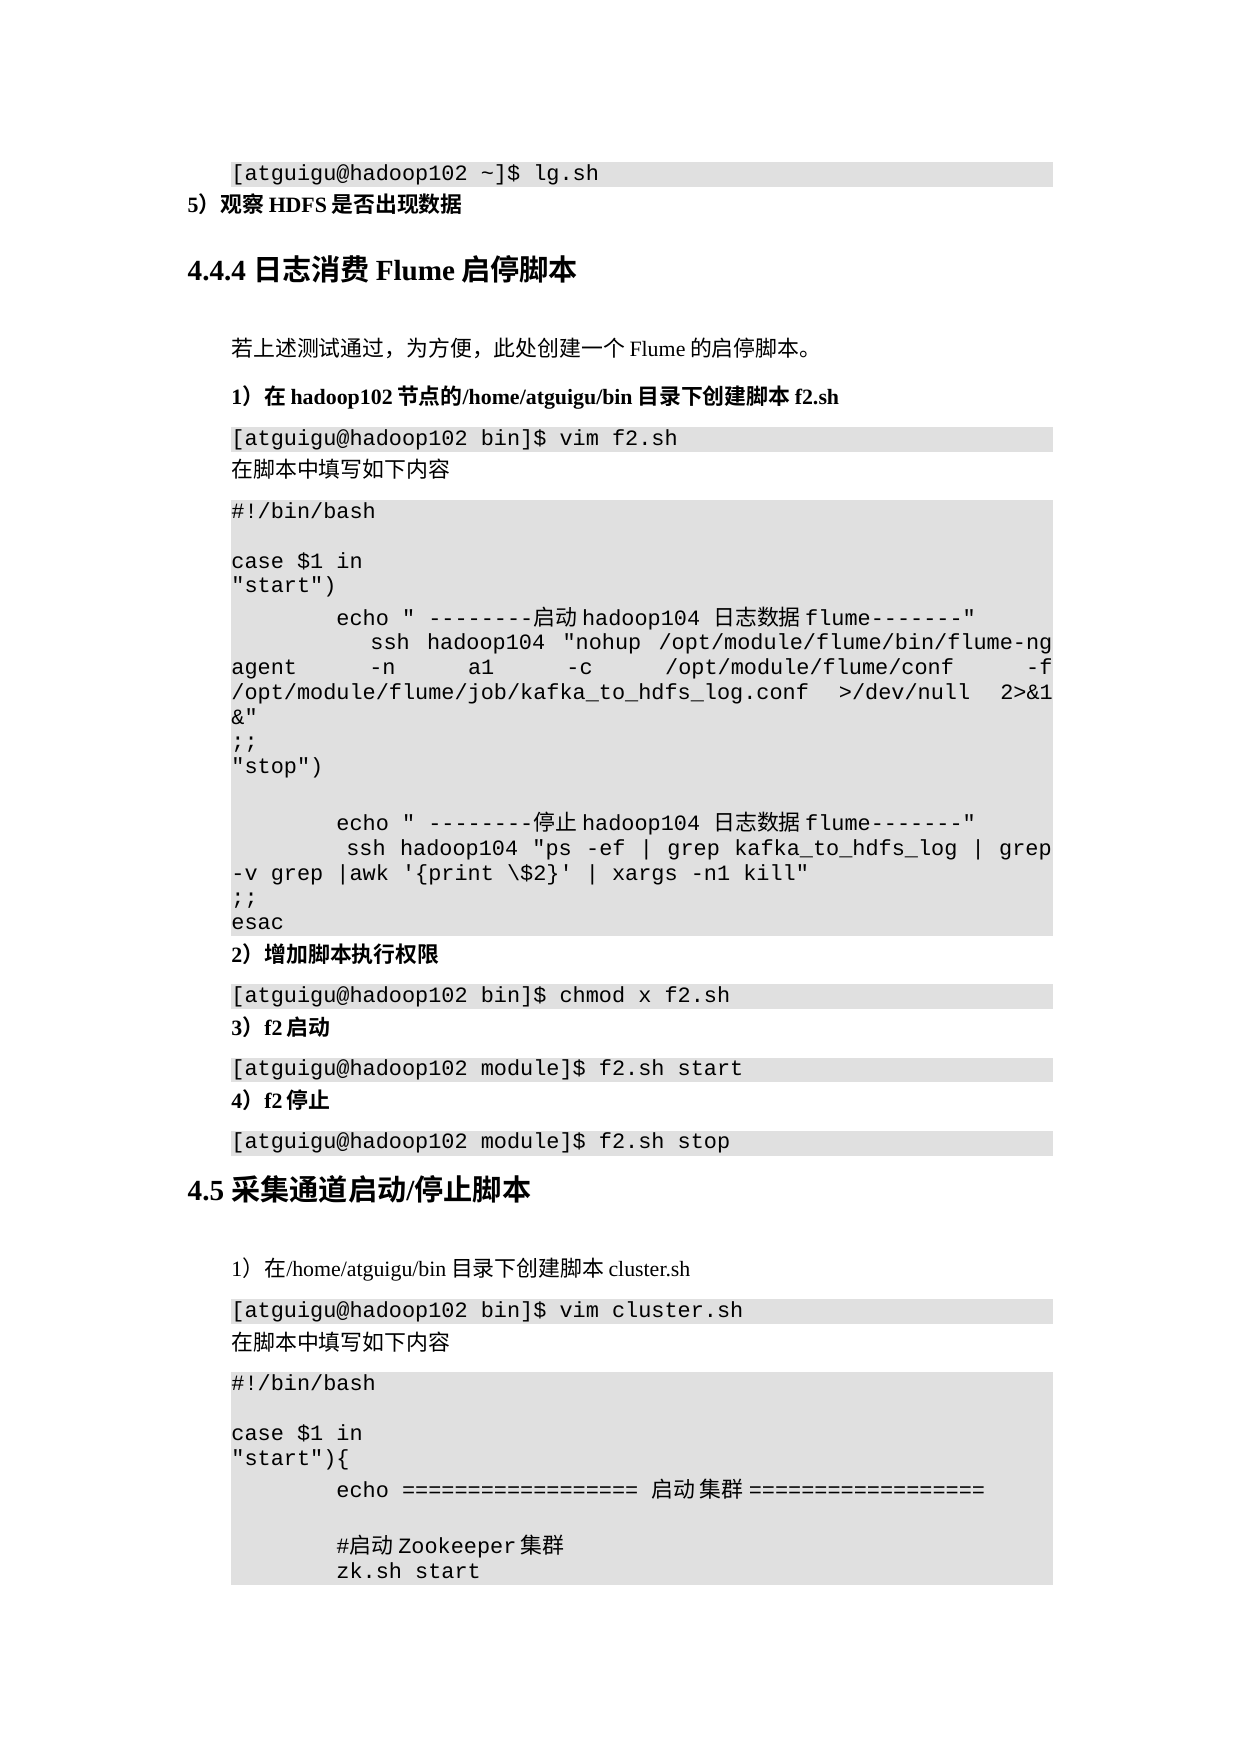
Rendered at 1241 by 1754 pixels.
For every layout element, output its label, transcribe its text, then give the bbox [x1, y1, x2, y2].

text #!/bin/bash [231, 1372, 1053, 1397]
text [atguigu@hadoop102 bin]$ chmod x f2.sh [231, 984, 1053, 1009]
text case $1 in [231, 1422, 1053, 1447]
text echo " --------启动 hadoop104 日志数据flume-------" [231, 599, 1053, 631]
text esac [231, 911, 1053, 936]
text [atguigu@hadoop102 module]$ f2.sh stop [231, 1131, 1053, 1156]
text ;; [231, 731, 1053, 755]
text ;; [231, 887, 1053, 911]
text 若上述测试通过，为方便，此处创建一个Flume的启停脚本。 [187, 331, 1053, 363]
text zk.sh start [231, 1560, 1053, 1585]
text ssh hadoop104 "nohup /opt/module/flume/bin/flume-ng agent -n a1 -c /opt/module/flume/conf -f /opt/module/flume/job/kafka_to_hdfs_log.conf >/dev/null 2>&1 &" [231, 631, 1053, 731]
text case $1 in [231, 550, 1053, 575]
text echo ================== 启动 集群 ================== [231, 1472, 1053, 1503]
text "start") [231, 575, 1053, 599]
text #!/bin/bash [231, 500, 1053, 525]
text [atguigu@hadoop102 bin]$ vim f2.sh [231, 427, 1053, 452]
text [atguigu@hadoop102 bin]$ vim cluster.sh [231, 1299, 1053, 1324]
text 3）f2启动 [187, 1009, 1053, 1042]
text "start"){ [231, 1447, 1053, 1472]
text [atguigu@hadoop102 module]$ f2.sh start [231, 1058, 1053, 1082]
text echo " --------停止 hadoop104 日志数据flume-------" [231, 805, 1053, 837]
text ssh hadoop104 "ps -ef | grep kafka_to_hdfs_log | grep -v grep |awk '{print \$2}' | xargs -n1 kill" [231, 837, 1053, 887]
text 2）增加脚本执行权限 [187, 936, 1053, 969]
text "stop") [231, 755, 1053, 780]
subtitle 4.4.4 日志消费Flume启停脚本 [187, 235, 1053, 300]
text 在脚本中填写如下内容 [187, 452, 1053, 484]
subtitle 4.5 采集通道启动/停止脚本 [187, 1156, 1053, 1221]
text 在脚本中填写如下内容 [187, 1324, 1053, 1357]
text #启动 Zookeeper集群 [231, 1528, 1053, 1560]
text 1）在/home/atguigu/bin目录下创建脚本cluster.sh [187, 1251, 1053, 1283]
text [atguigu@hadoop102 ~]$ lg.sh [231, 162, 1053, 187]
text 1）在hadoop102节点的/home/atguigu/bin目录下创建脚本f2.sh [187, 379, 1053, 411]
text 5）观察HDFS是否出现数据 [187, 187, 1053, 219]
text 4）f2停止 [187, 1082, 1053, 1115]
